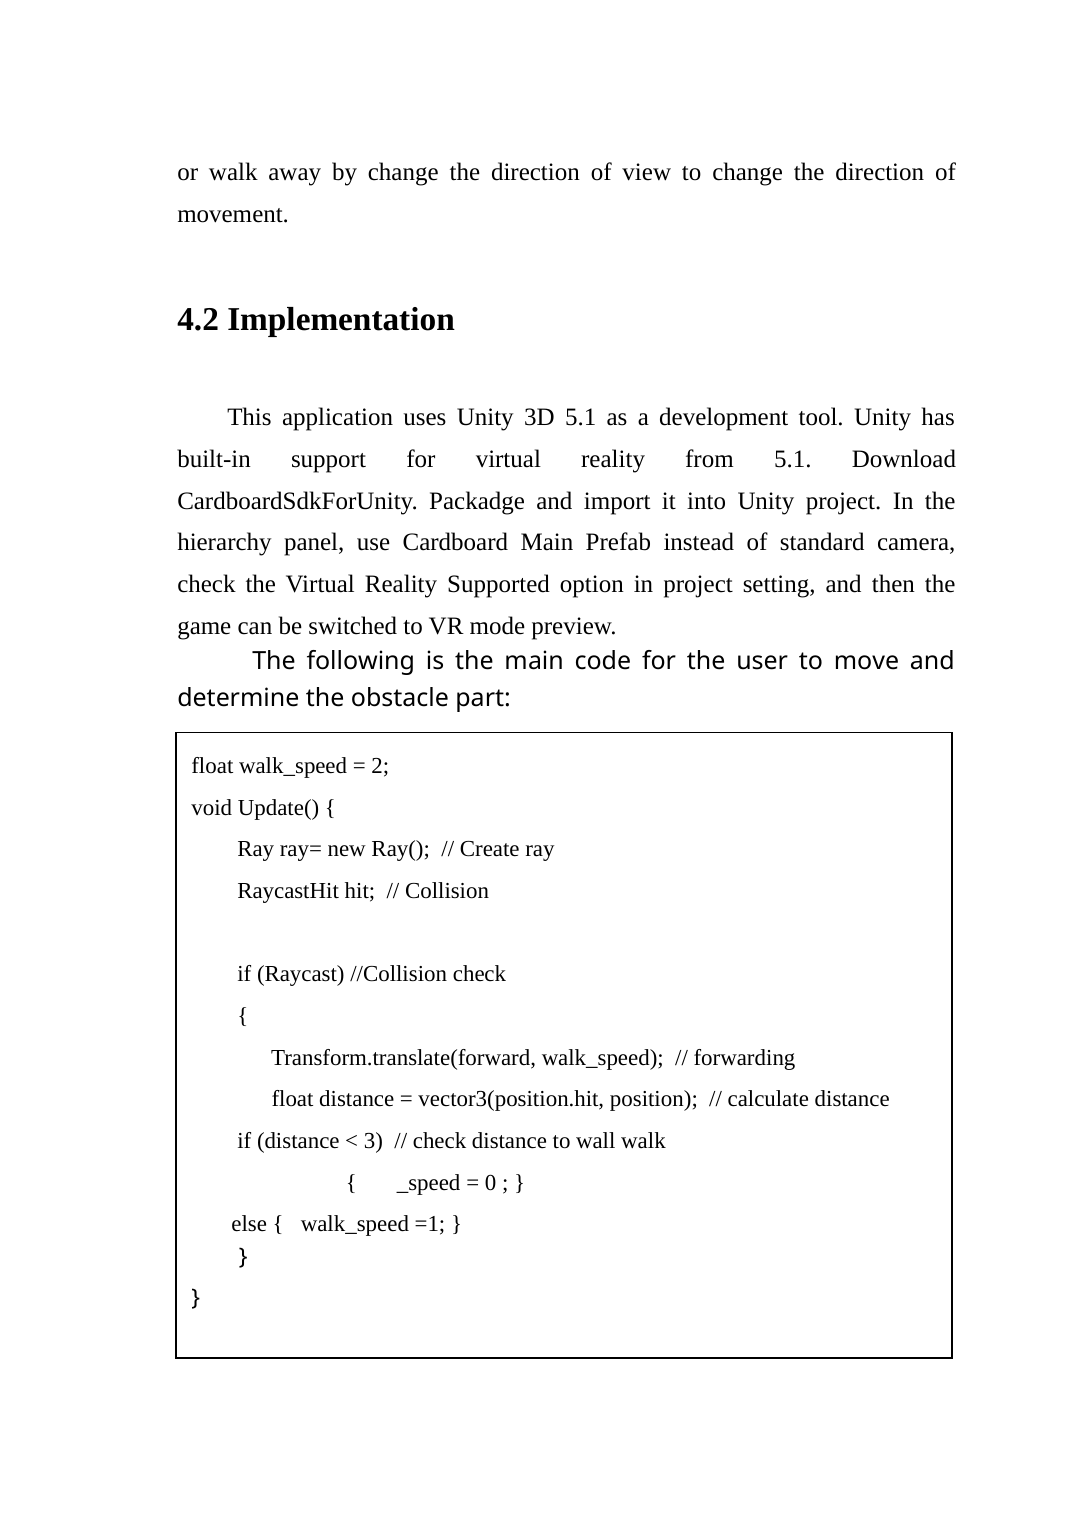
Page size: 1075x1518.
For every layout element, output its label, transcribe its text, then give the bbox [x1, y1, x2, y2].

text 4.2 Implementation [177, 299, 956, 337]
text This application uses Unity 3D 5.1 as a development tool. Unity has built-in support for virtual reality from 5.1. Download CardboardSdkForUnity. Packadge and import it into Unity project. In the hierarchy panel, use Cardboard Main Prefab instead of standard camera, check the Virtual Reality Supported option in project setting, and then the game can be switched to VR mode preview. [177, 392, 956, 642]
text The following is the main code for the user to move and determine the obstacle part: [177, 642, 956, 713]
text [177, 147, 956, 230]
